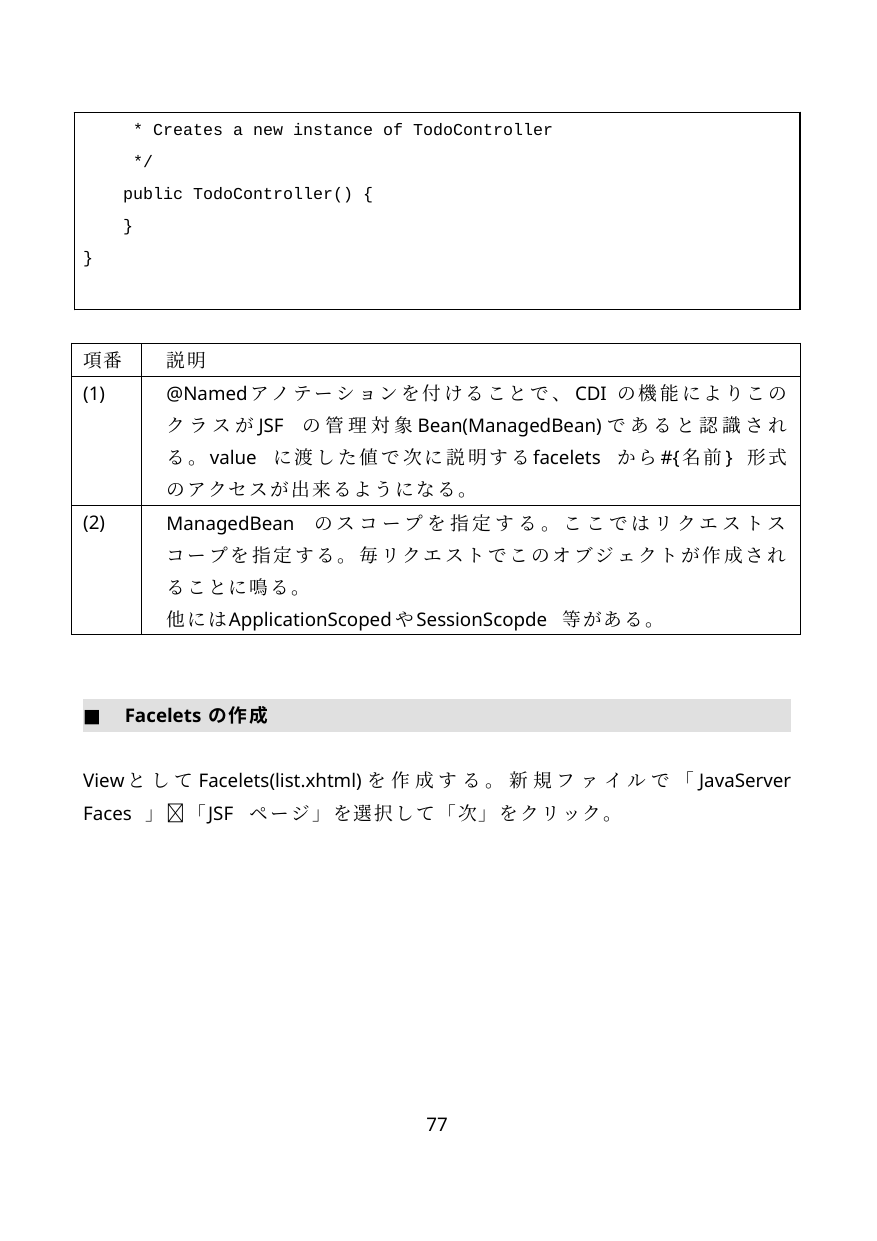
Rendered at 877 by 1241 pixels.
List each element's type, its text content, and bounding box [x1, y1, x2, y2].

table_cell @Namedアノテーションを付けることで、CDIの機能によりこのクラスがJSFの管理対象Bean(ManagedBean)であると認識される。valueに渡した値で次に説明するfaceletsから#{名前}形式のアクセスが出来るようになる。 [142, 377, 800, 505]
table_cell (2) [72, 506, 141, 634]
text public TodoController() { [83, 179, 791, 211]
table_header 説明 [142, 344, 800, 376]
text * Creates a new instance of TodoController [75, 113, 799, 147]
subtitle Faceletsの作成 [83, 699, 791, 732]
table_cell (1) [72, 377, 141, 505]
table_header 項番 [72, 344, 141, 376]
text } [83, 211, 791, 243]
text */ [83, 147, 791, 179]
text ViewとしてFacelets(list.xhtml)を作成する。新規ファイルで「JavaServer Faces」「JSFページ」を選択して「次」をクリック。 [83, 764, 791, 828]
text } [83, 243, 791, 275]
table_cell ManagedBeanのスコープを指定する。ここではリクエストスコープを指定する。毎リクエストでこのオブジェクトが作成されることに鳴る。 他にはApplicationScopedやSessionScopde等がある。 [142, 506, 800, 634]
